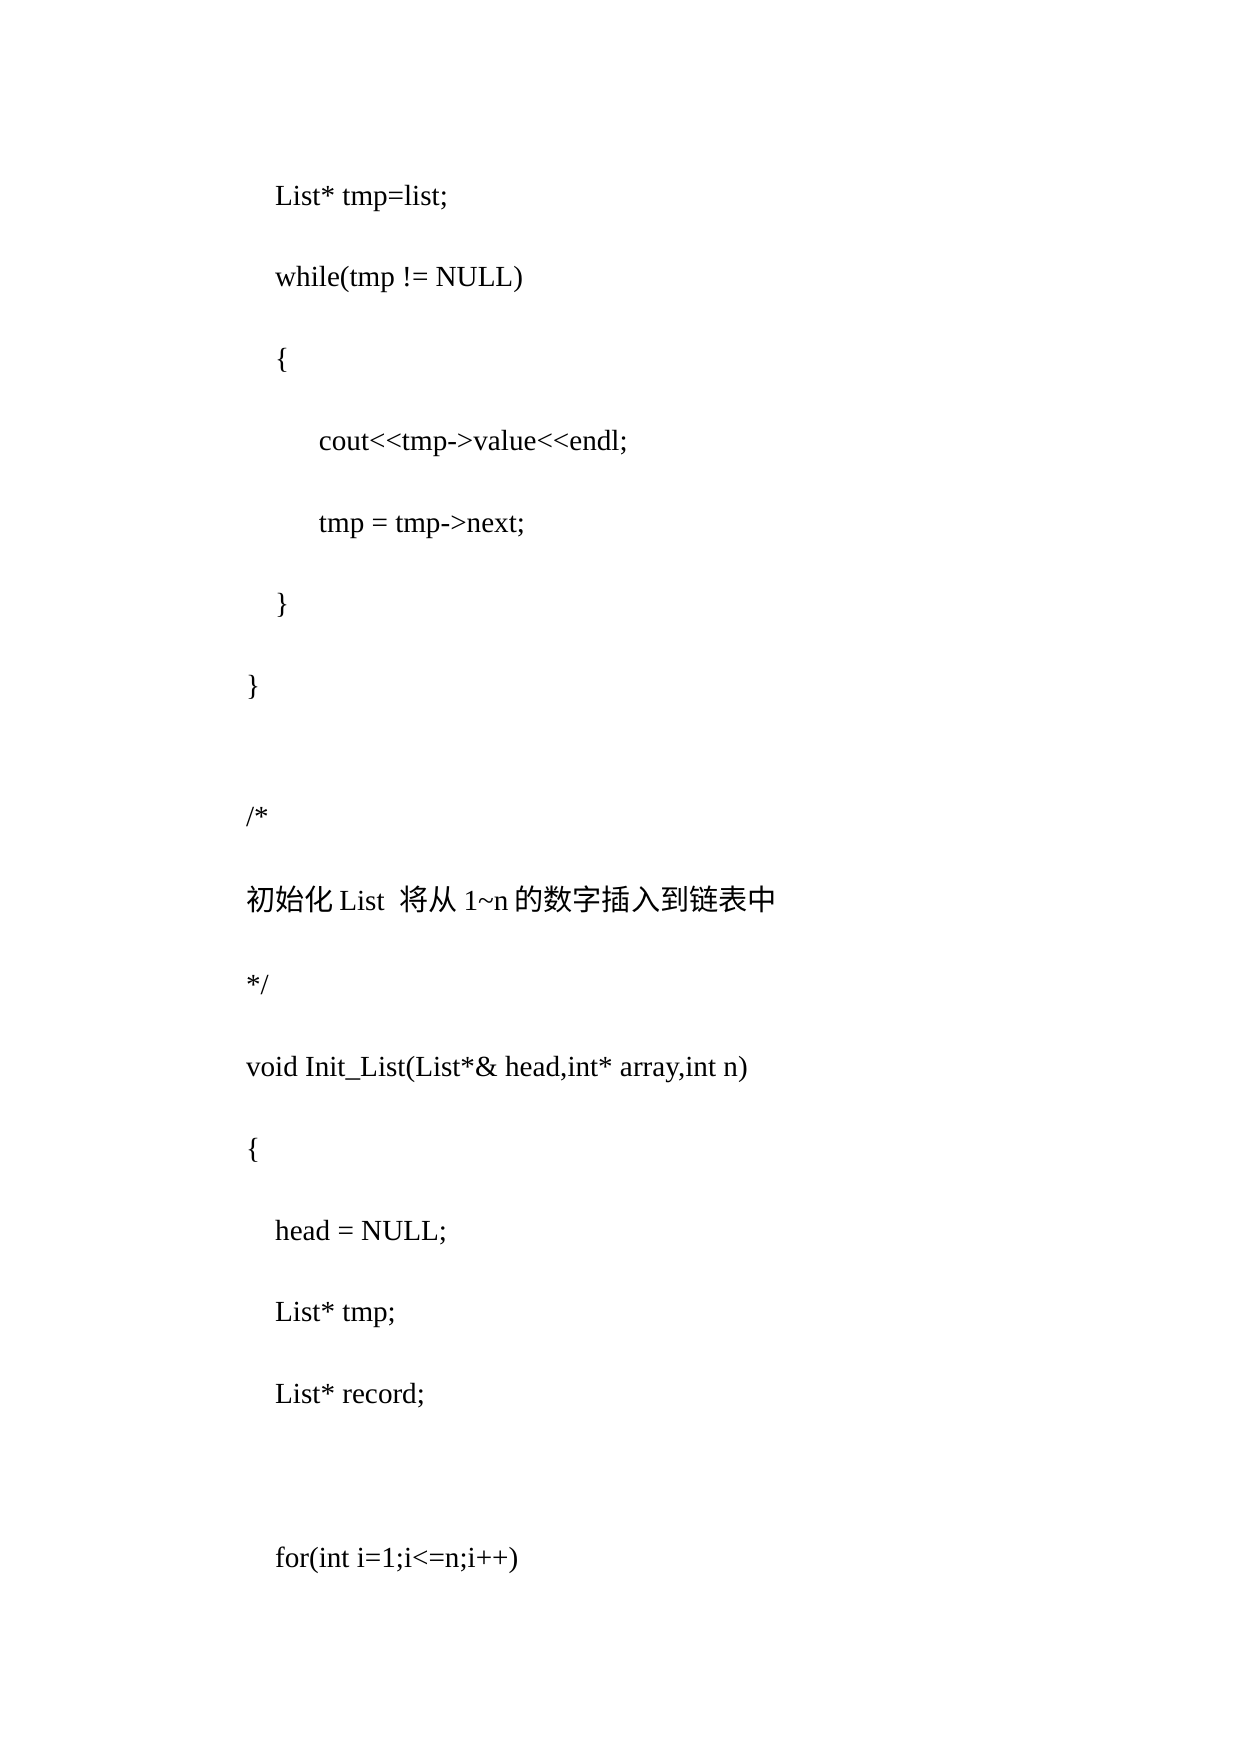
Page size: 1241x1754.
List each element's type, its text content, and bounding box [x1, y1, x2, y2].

text } [246, 571, 1053, 636]
text void Init_List(List*& head,int* array,int n) [246, 1033, 1053, 1098]
text { [246, 1115, 1053, 1180]
text cout<<tmp->value<<endl; [246, 407, 1053, 472]
text for(int i=1;i<=n;i++) [246, 1524, 1053, 1589]
text */ [246, 952, 1053, 1017]
text List* record; [246, 1360, 1053, 1425]
text List* tmp=list; [246, 162, 1053, 227]
text tmp = tmp->next; [246, 489, 1053, 554]
text { [246, 326, 1053, 391]
text head = NULL; [246, 1197, 1053, 1262]
text 初始化List 将从1~n的数字插入到链表中 [246, 865, 1053, 930]
text /* [246, 784, 1053, 849]
text } [246, 653, 1053, 718]
text List* tmp; [246, 1279, 1053, 1344]
text while(tmp != NULL) [246, 244, 1053, 309]
